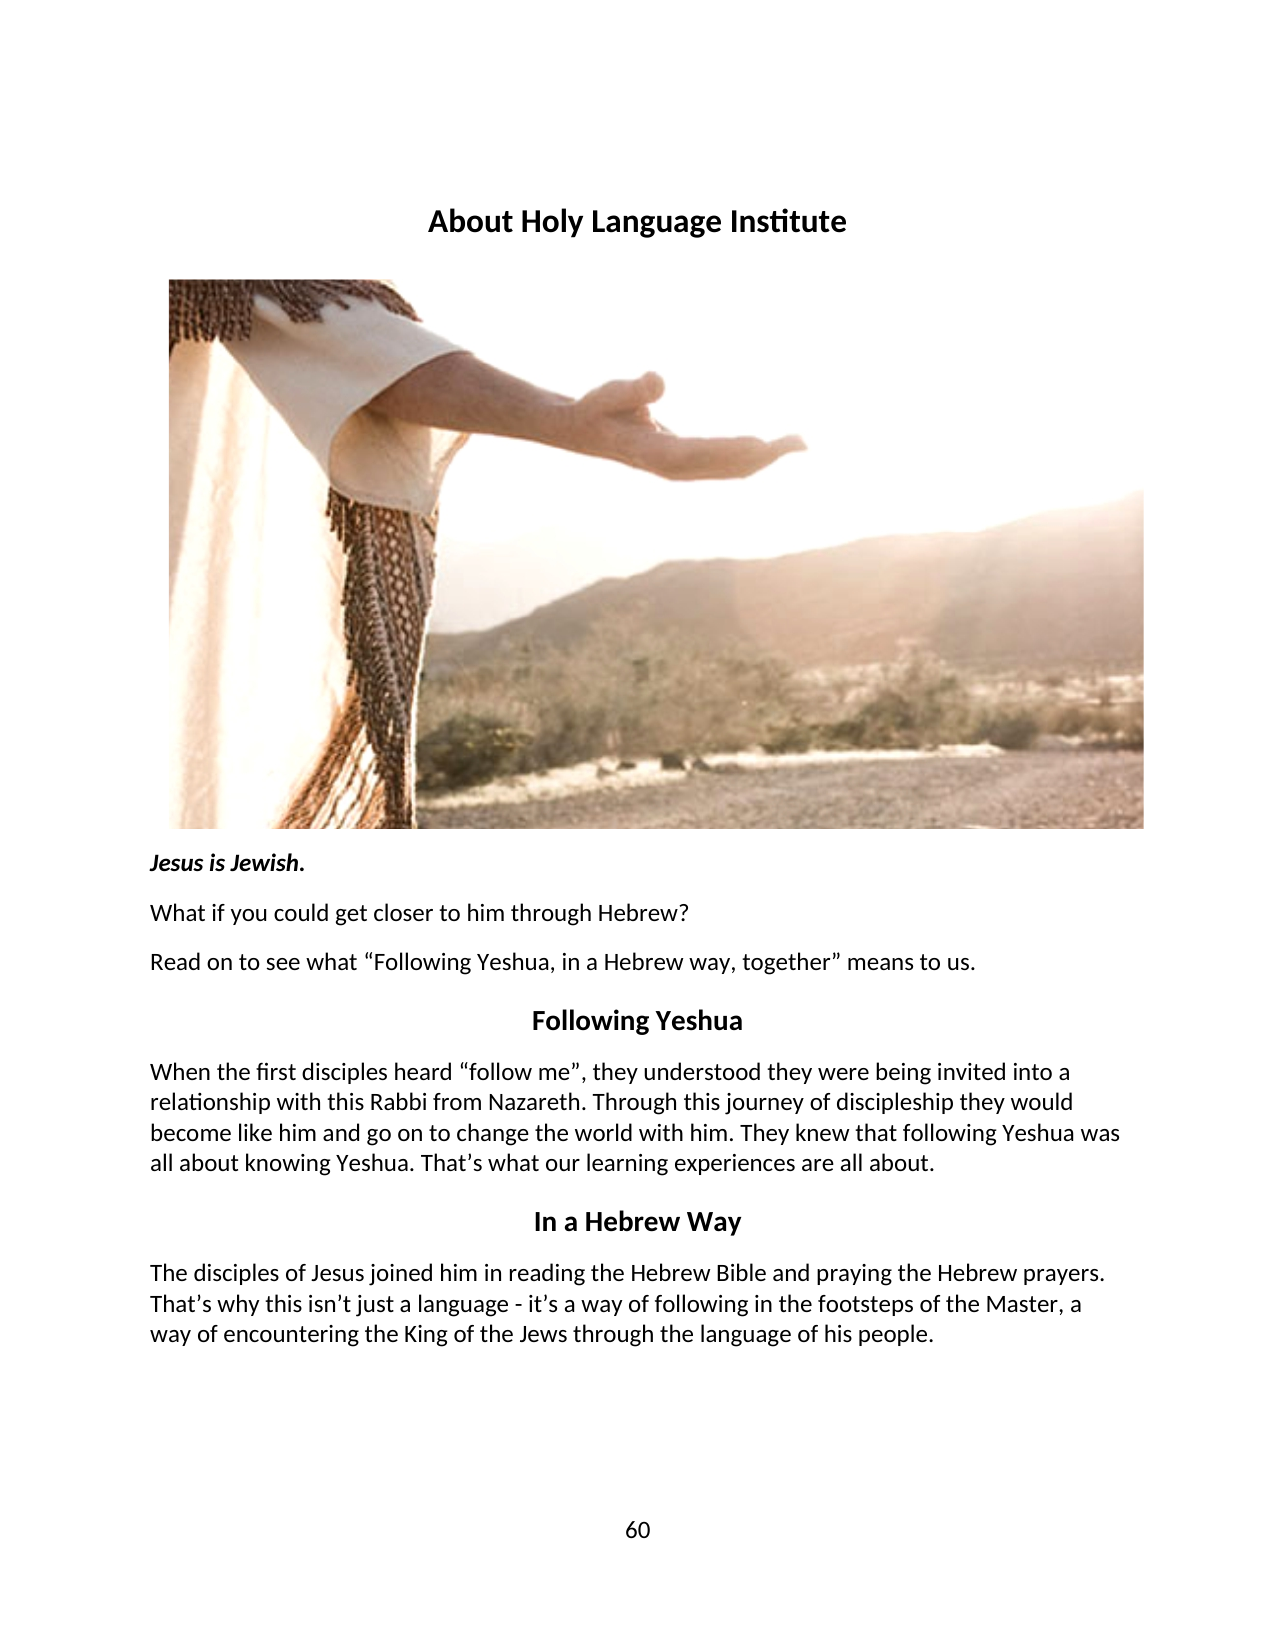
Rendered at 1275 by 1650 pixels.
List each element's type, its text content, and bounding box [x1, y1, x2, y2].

subtitle In a Hebrew Way [150, 1203, 1125, 1239]
text When the first disciples heard “follow me”, they understood they were being invited into a relationship with this Rabbi from Nazareth. Through this journey of discipleship they would become like him and go on to change the world with him. They knew that following Yeshua was all about knowing Yeshua. That’s what our learning experiences are all about. [150, 1056, 1125, 1178]
text The disciples of Jesus joined him in reading the Hebrew Bible and praying the Hebrew prayers. That’s why this isn’t just a language - it’s a way of following in the footsteps of the Master, a way of encountering the King of the Jews through the language of his people. [150, 1257, 1125, 1349]
picture [168, 279, 1144, 829]
subtitle About Holy Language Institute [150, 200, 1125, 241]
subtitle Following Yeshua [150, 1002, 1125, 1037]
text Jesus is Jewish. [150, 847, 1125, 878]
text What if you could get closer to him through Hebrew? [150, 897, 1125, 927]
text Read on to see what “Following Yeshua, in a Hebrew way, together” means to us. [150, 946, 1125, 977]
